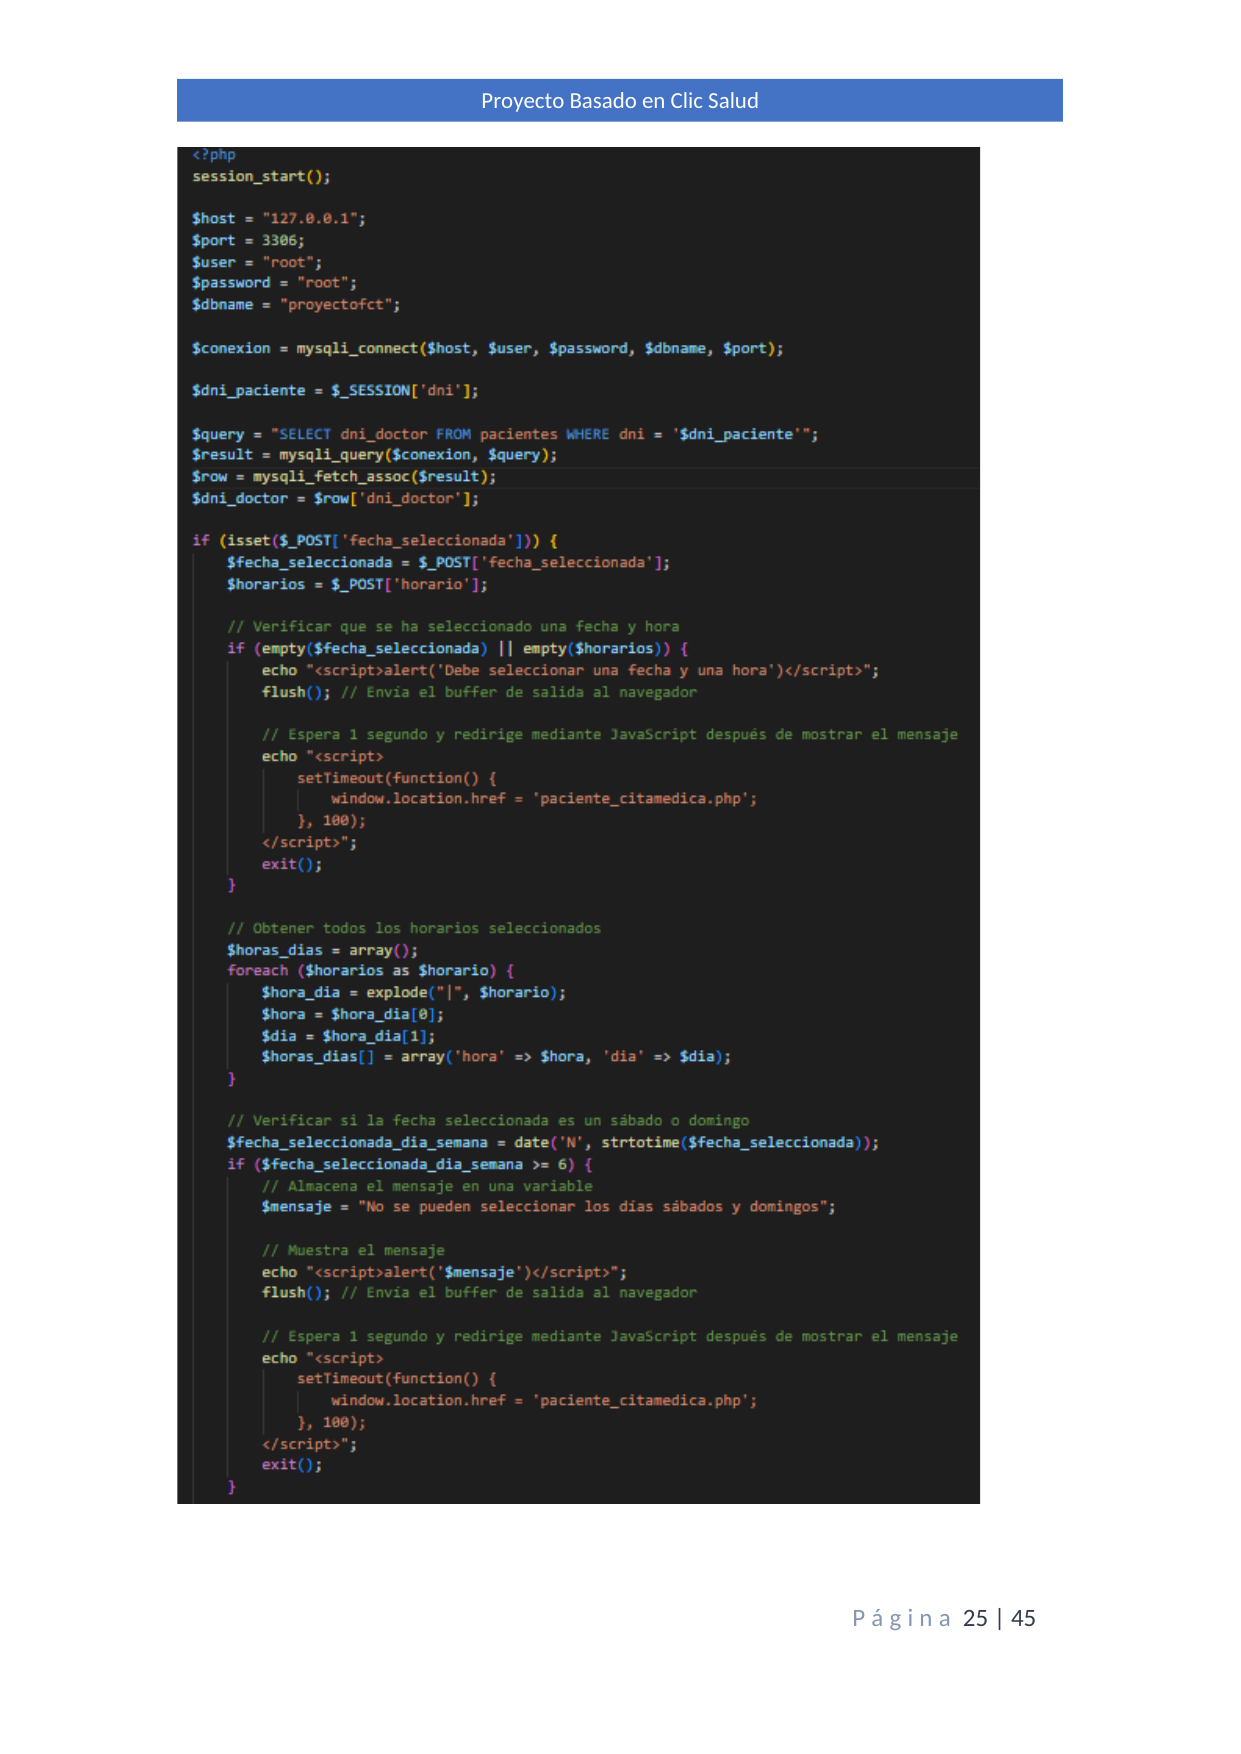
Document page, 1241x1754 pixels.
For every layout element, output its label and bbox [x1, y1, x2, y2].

picture [177, 147, 981, 1504]
